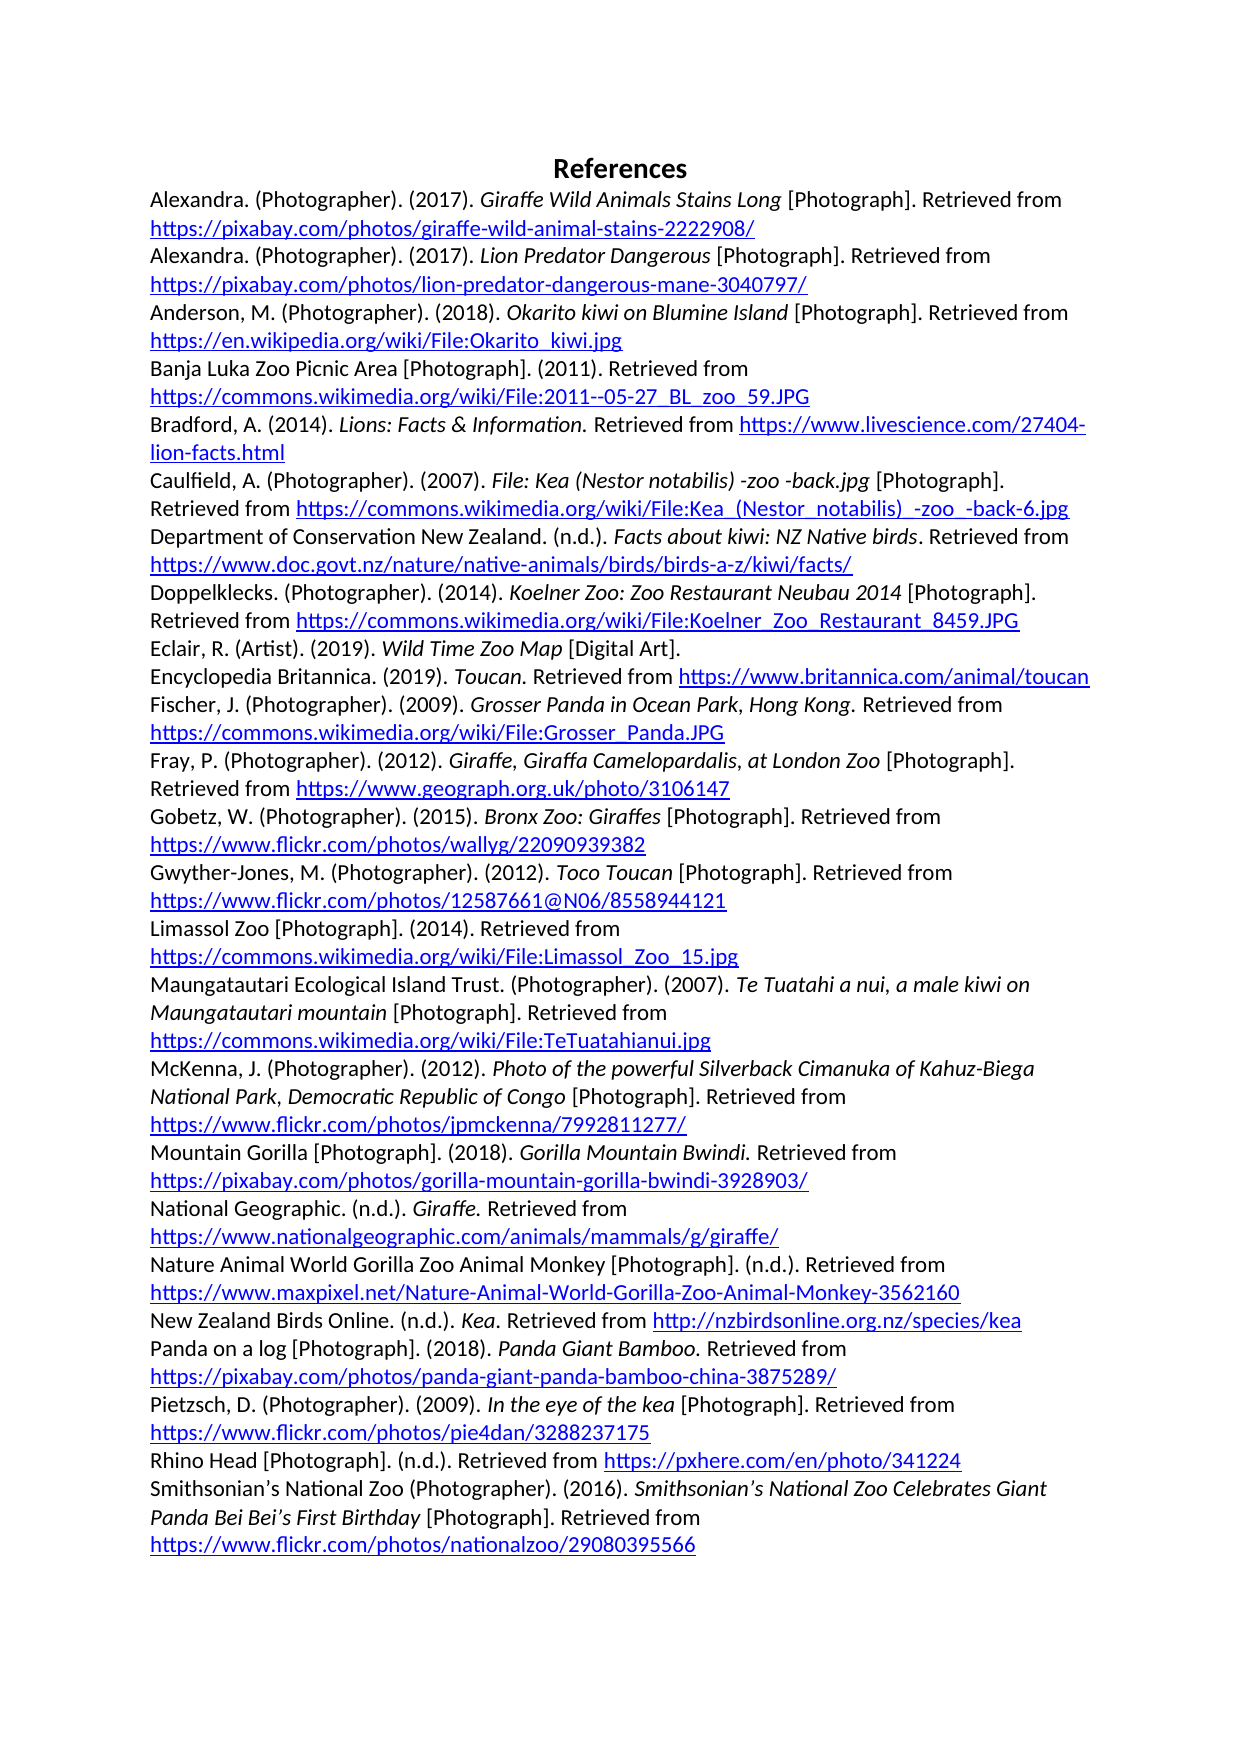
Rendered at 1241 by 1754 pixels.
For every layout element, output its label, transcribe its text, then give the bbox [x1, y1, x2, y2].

text Limassol Zoo [Photograph]. (2014). Retrieved from https://commons.wikimedia.org/wiki/File:Limassol_Zoo_15.jpg [150, 914, 1090, 970]
text Pietzsch, D. (Photographer). (2009). In the eye of the kea [Photograph]. Retrieved from https://www.flickr.com/photos/pie4dan/3288237175 [150, 1391, 1090, 1447]
text New Zealand Birds Online. (n.d.). Kea. Retrieved from http://nzbirdsonline.org.nz/species/kea [150, 1306, 1090, 1334]
text National Geographic. (n.d.). Giraffe. Retrieved from https://www.nationalgeographic.com/animals/mammals/g/giraffe/ [150, 1194, 1090, 1250]
text Gwyther-Jones, M. (Photographer). (2012). Toco Toucan [Photograph]. Retrieved from https://www.flickr.com/photos/12587661@N06/8558944121 [150, 858, 1090, 914]
text Encyclopedia Britannica. (2019). Toucan. Retrieved from https://www.britannica.com/animal/toucan [150, 662, 1090, 690]
text Eclair, R. (Artist). (2019). Wild Time Zoo Map [Digital Art]. [150, 634, 1090, 662]
text Fray, P. (Photographer). (2012). Giraffe, Giraffa Camelopardalis, at London Zoo [Photograph]. Retrieved from https://www.geograph.org.uk/photo/3106147 [150, 746, 1090, 802]
text McKenna, J. (Photographer). (2012). Photo of the powerful Silverback Cimanuka of Kahuz-Biega National Park, Democratic Republic of Congo [Photograph]. Retrieved from https://www.flickr.com/photos/jpmckenna/7992811277/ [150, 1054, 1090, 1138]
text Maungatautari Ecological Island Trust. (Photographer). (2007). Te Tuatahi a nui, a male kiwi on Maungatautari mountain [Photograph]. Retrieved from https://commons.wikimedia.org/wiki/File:TeTuatahianui.jpg [150, 970, 1090, 1054]
text Banja Luka Zoo Picnic Area [Photograph]. (2011). Retrieved from https://commons.wikimedia.org/wiki/File:2011--05-27_BL_zoo_59.JPG [150, 354, 1090, 410]
text Alexandra. (Photographer). (2017). Giraffe Wild Animals Stains Long [Photograph]. Retrieved from https://pixabay.com/photos/giraffe-wild-animal-stains-2222908/ [150, 186, 1090, 242]
text Fischer, J. (Photographer). (2009). Grosser Panda in Ocean Park, Hong Kong. Retrieved from https://commons.wikimedia.org/wiki/File:Grosser_Panda.JPG [150, 690, 1090, 746]
text Department of Conservation New Zealand. (n.d.). Facts about kiwi: NZ Native birds. Retrieved from https://www.doc.govt.nz/nature/native-animals/birds/birds-a-z/kiwi/facts/ [150, 522, 1090, 578]
text Nature Animal World Gorilla Zoo Animal Monkey [Photograph]. (n.d.). Retrieved from https://www.maxpixel.net/Nature-Animal-World-Gorilla-Zoo-Animal-Monkey-3562160 [150, 1250, 1090, 1306]
text Caulfield, A. (Photographer). (2007). File: Kea (Nestor notabilis) -zoo -back.jpg [Photograph]. Retrieved from https://commons.wikimedia.org/wiki/File:Kea_(Nestor_notabilis)_-zoo_-back-6.jpg [150, 466, 1090, 522]
text Rhino Head [Photograph]. (n.d.). Retrieved from https://pxhere.com/en/photo/341224 [150, 1447, 1090, 1474]
text Bradford, A. (2014). Lions: Facts & Information. Retrieved from https://www.livescience.com/27404-lion-facts.html [150, 410, 1090, 466]
text Doppelklecks. (Photographer). (2014). Koelner Zoo: Zoo Restaurant Neubau 2014 [Photograph]. Retrieved from https://commons.wikimedia.org/wiki/File:Koelner_Zoo_Restaurant_8459.JPG [150, 578, 1090, 634]
text References [150, 150, 1090, 186]
text Gobetz, W. (Photographer). (2015). Bronx Zoo: Giraffes [Photograph]. Retrieved from https://www.flickr.com/photos/wallyg/22090939382 [150, 802, 1090, 858]
text Panda on a log [Photograph]. (2018). Panda Giant Bamboo. Retrieved from https://pixabay.com/photos/panda-giant-panda-bamboo-china-3875289/ [150, 1334, 1090, 1391]
text Anderson, M. (Photographer). (2018). Okarito kiwi on Blumine Island [Photograph]. Retrieved from https://en.wikipedia.org/wiki/File:Okarito_kiwi.jpg [150, 298, 1090, 354]
text Mountain Gorilla [Photograph]. (2018). Gorilla Mountain Bwindi. Retrieved from https://pixabay.com/photos/gorilla-mountain-gorilla-bwindi-3928903/ [150, 1138, 1090, 1194]
text Alexandra. (Photographer). (2017). Lion Predator Dangerous [Photograph]. Retrieved from https://pixabay.com/photos/lion-predator-dangerous-mane-3040797/ [150, 242, 1090, 298]
text Smithsonian’s National Zoo (Photographer). (2016). Smithsonian’s National Zoo Celebrates Giant Panda Bei Bei’s First Birthday [Photograph]. Retrieved from https://www.flickr.com/photos/nationalzoo/29080395566 [150, 1474, 1090, 1559]
